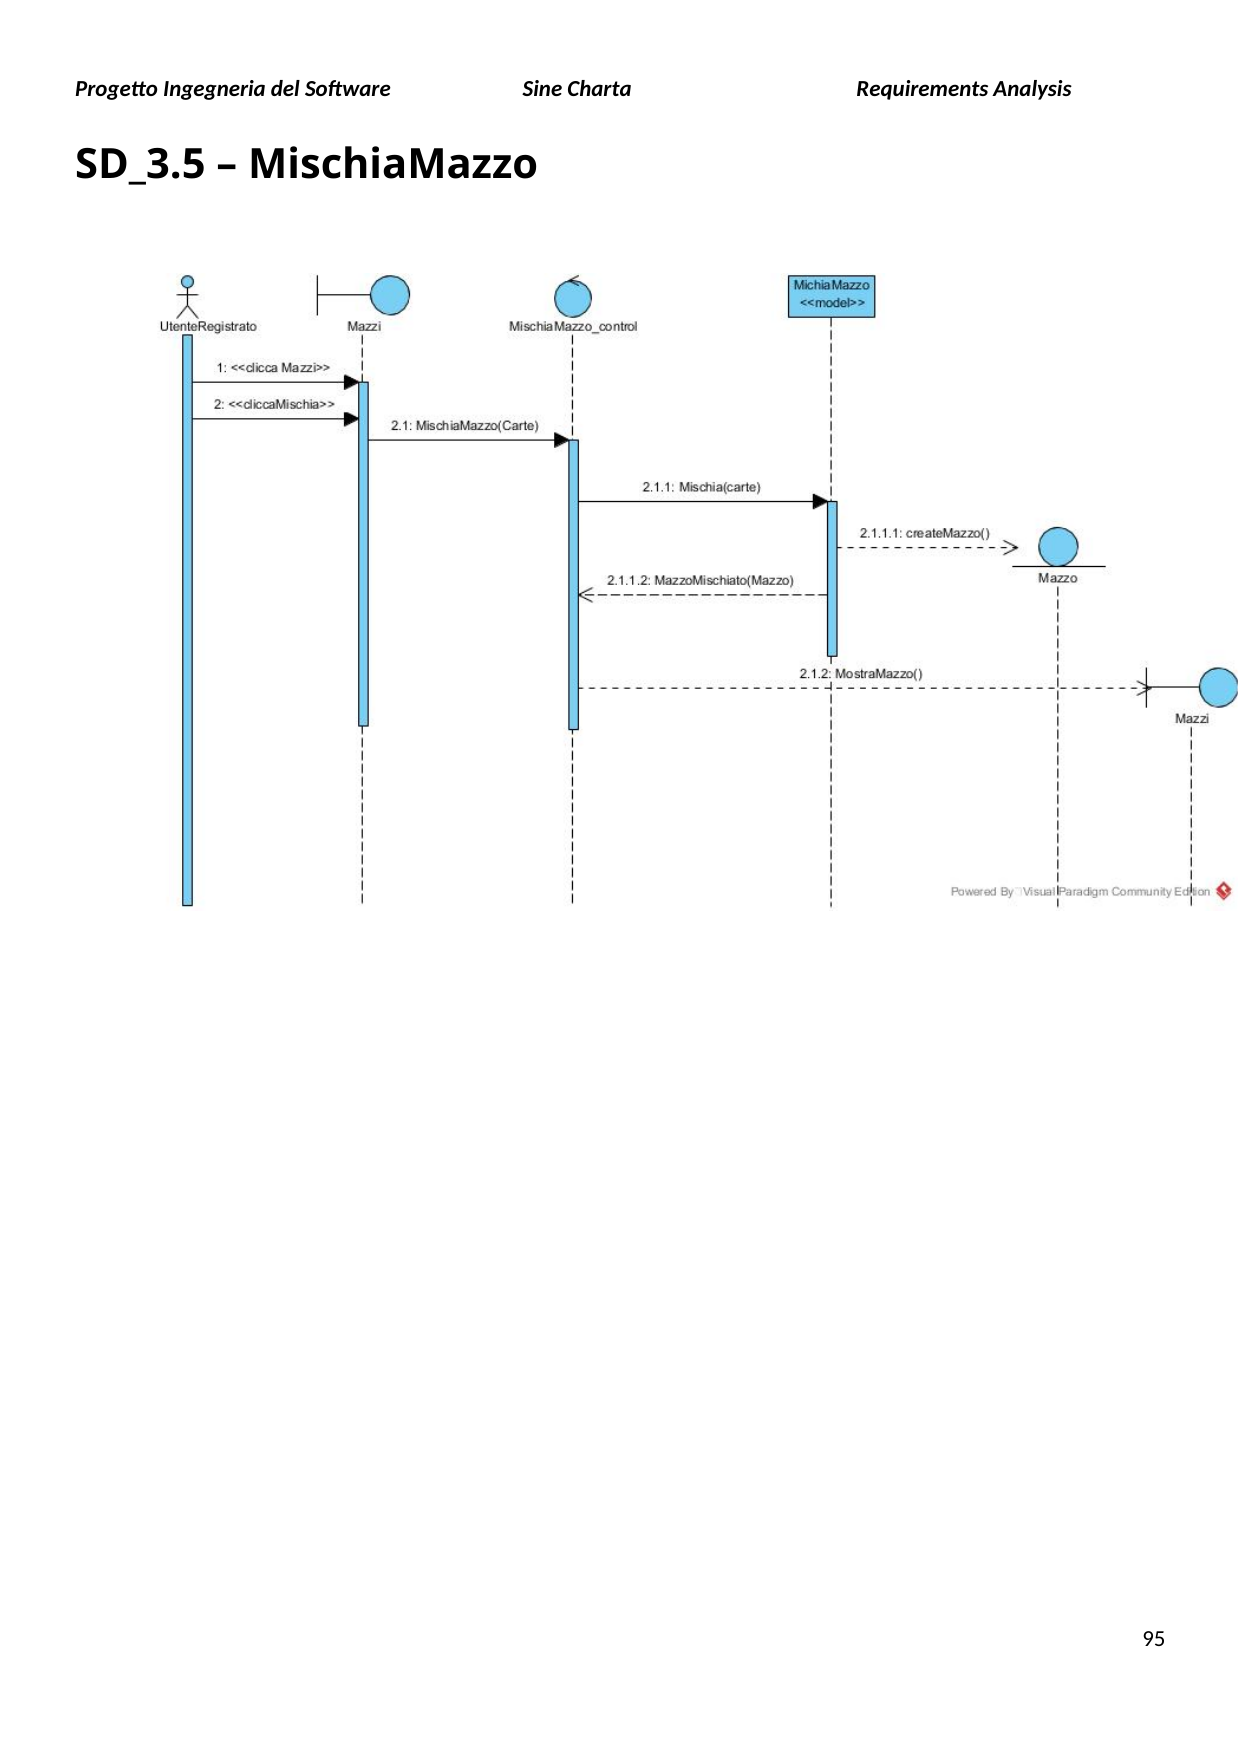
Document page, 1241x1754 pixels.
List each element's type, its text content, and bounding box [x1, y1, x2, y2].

subtitle SD_3.5 – MischiaMazzo [75, 134, 1165, 191]
picture [148, 273, 1238, 911]
